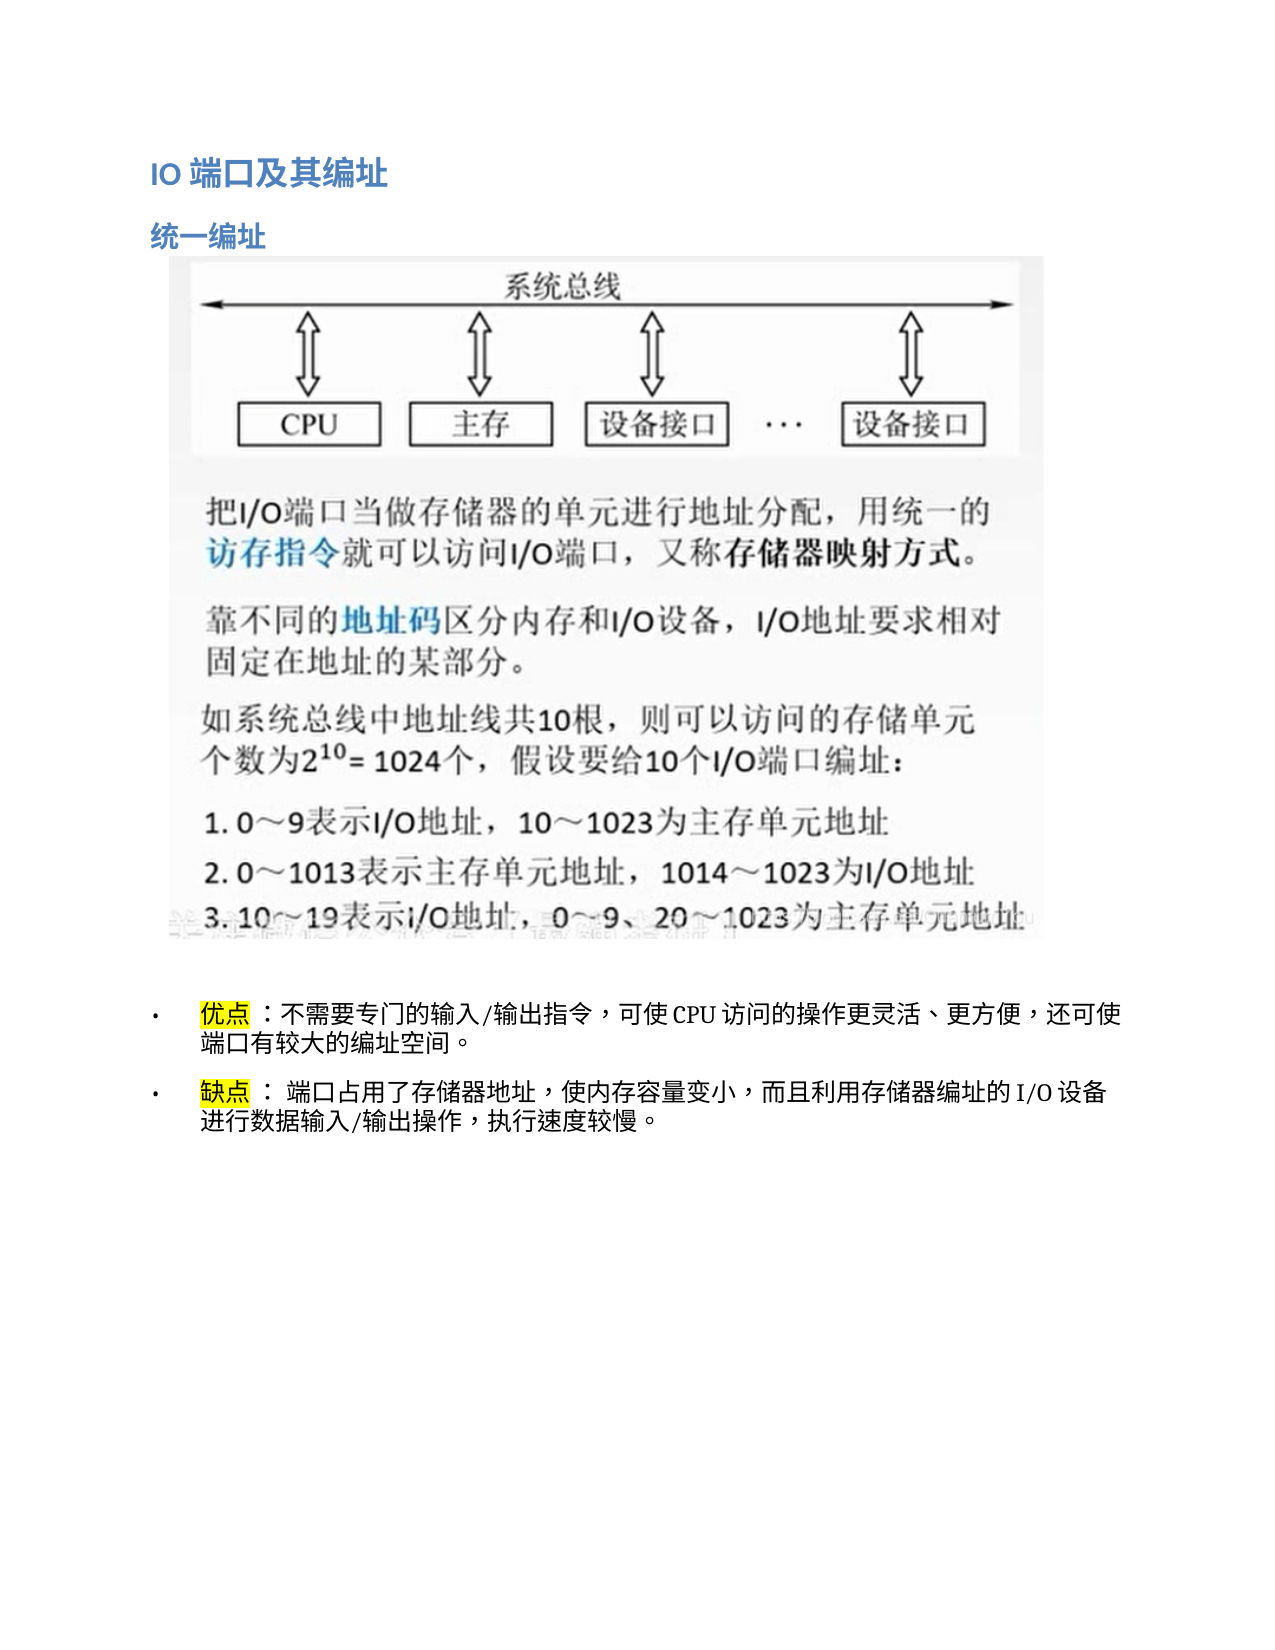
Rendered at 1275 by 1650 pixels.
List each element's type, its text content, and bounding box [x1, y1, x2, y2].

subtitle IO 端口及其编址 [150, 150, 1125, 195]
subtitle 统一编址 [150, 216, 1125, 256]
list 优点 ：不需要专门的输入/输出指令，可使CPU访问的操作更灵活、更方便，还可使端口有较大的编址空间。 [150, 1001, 1125, 1058]
list 缺点 ： 端口占用了存储器地址，使内存容量变小，而且利用存储器编址的I/O设备进行数据输入/输出操作，执行速度较慢。 [150, 1079, 1125, 1137]
picture [168, 256, 1044, 939]
